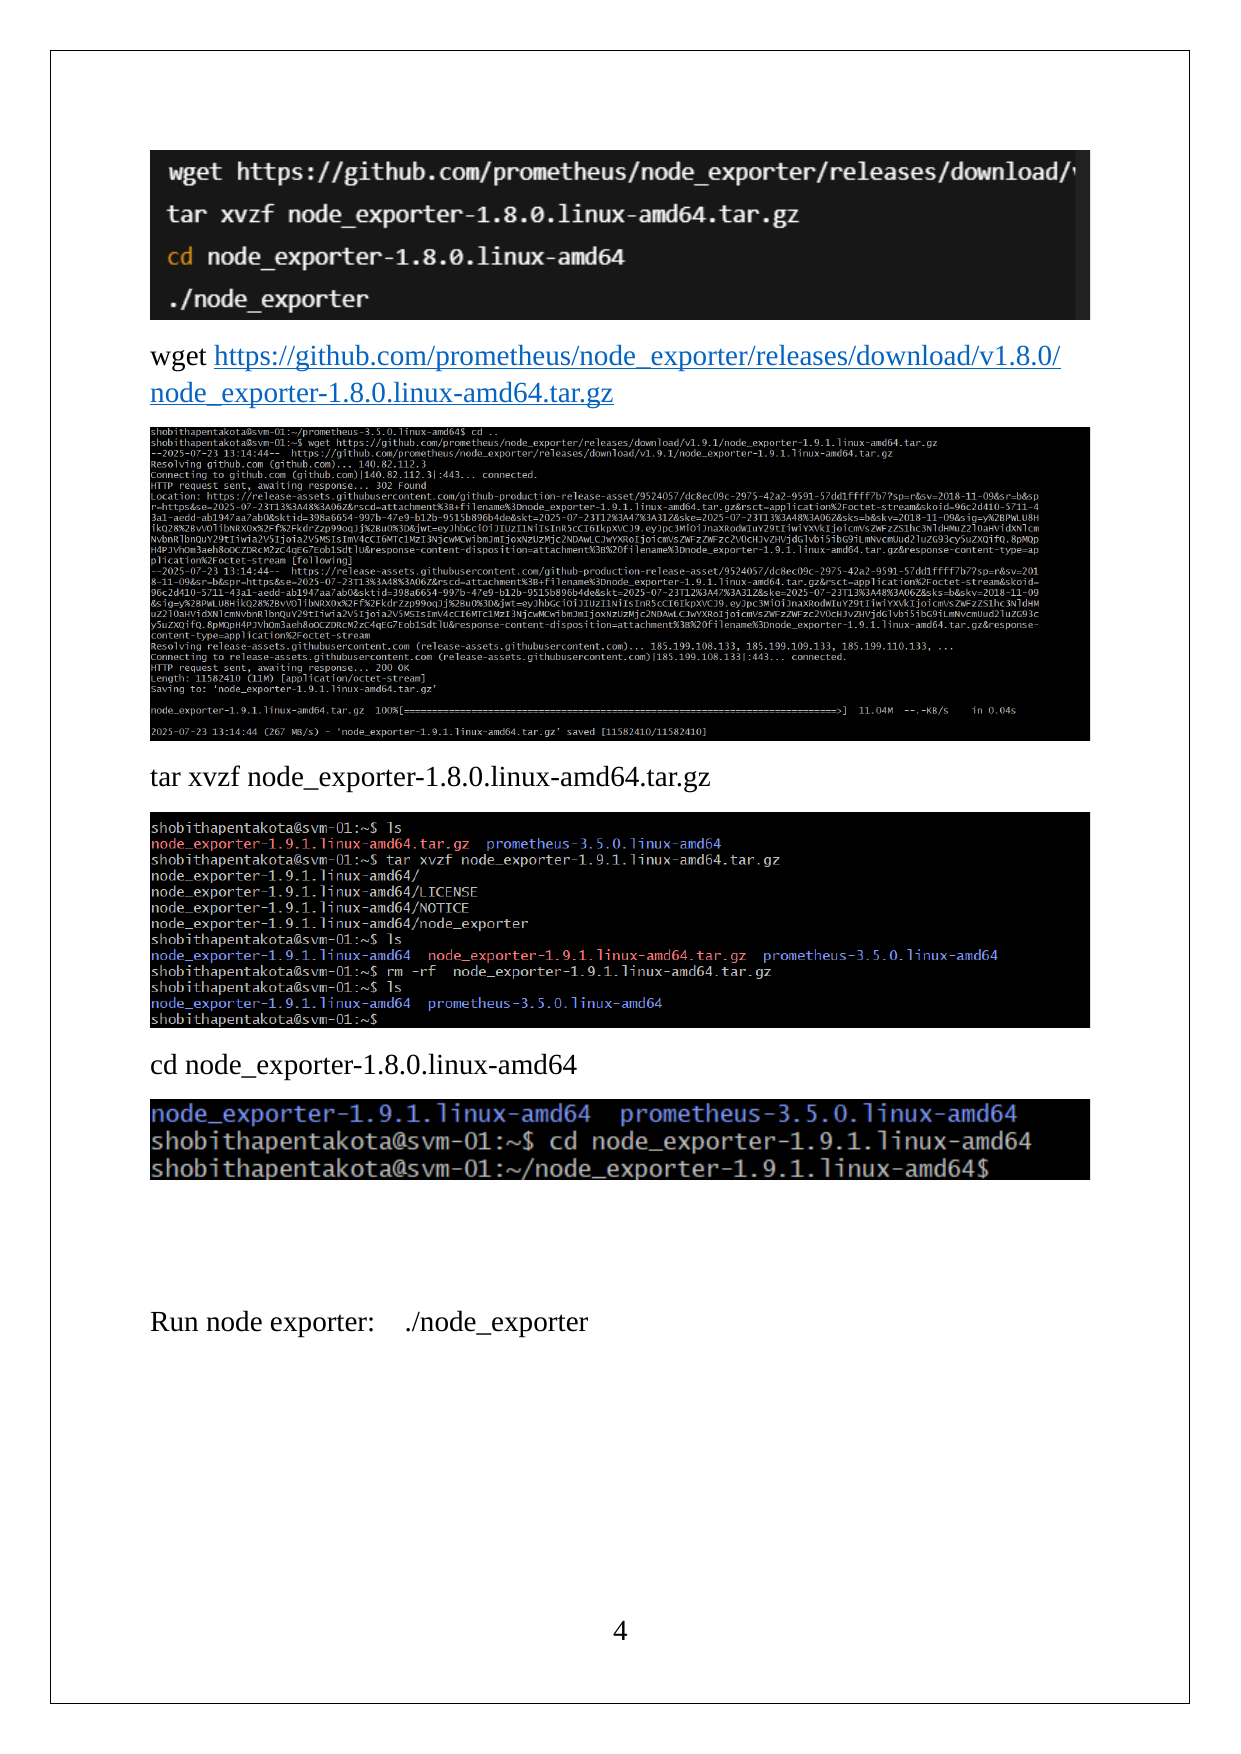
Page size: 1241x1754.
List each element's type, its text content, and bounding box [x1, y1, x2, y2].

picture [150, 427, 1091, 741]
picture [150, 150, 1091, 320]
text tar xvzf node_exporter-1.8.0.linux-amd64.tar.gz [150, 759, 1090, 793]
text cd node_exporter-1.8.0.linux-amd64 [150, 1047, 1090, 1081]
text Run node exporter: ./node_exporter [150, 1304, 1090, 1338]
text wget https://github.com/prometheus/node_exporter/releases/download/v1.8.0/node_exporter-1.8.0.linux-amd64.tar.gz [150, 338, 1090, 408]
picture [150, 812, 1091, 1028]
picture [150, 1099, 1091, 1180]
